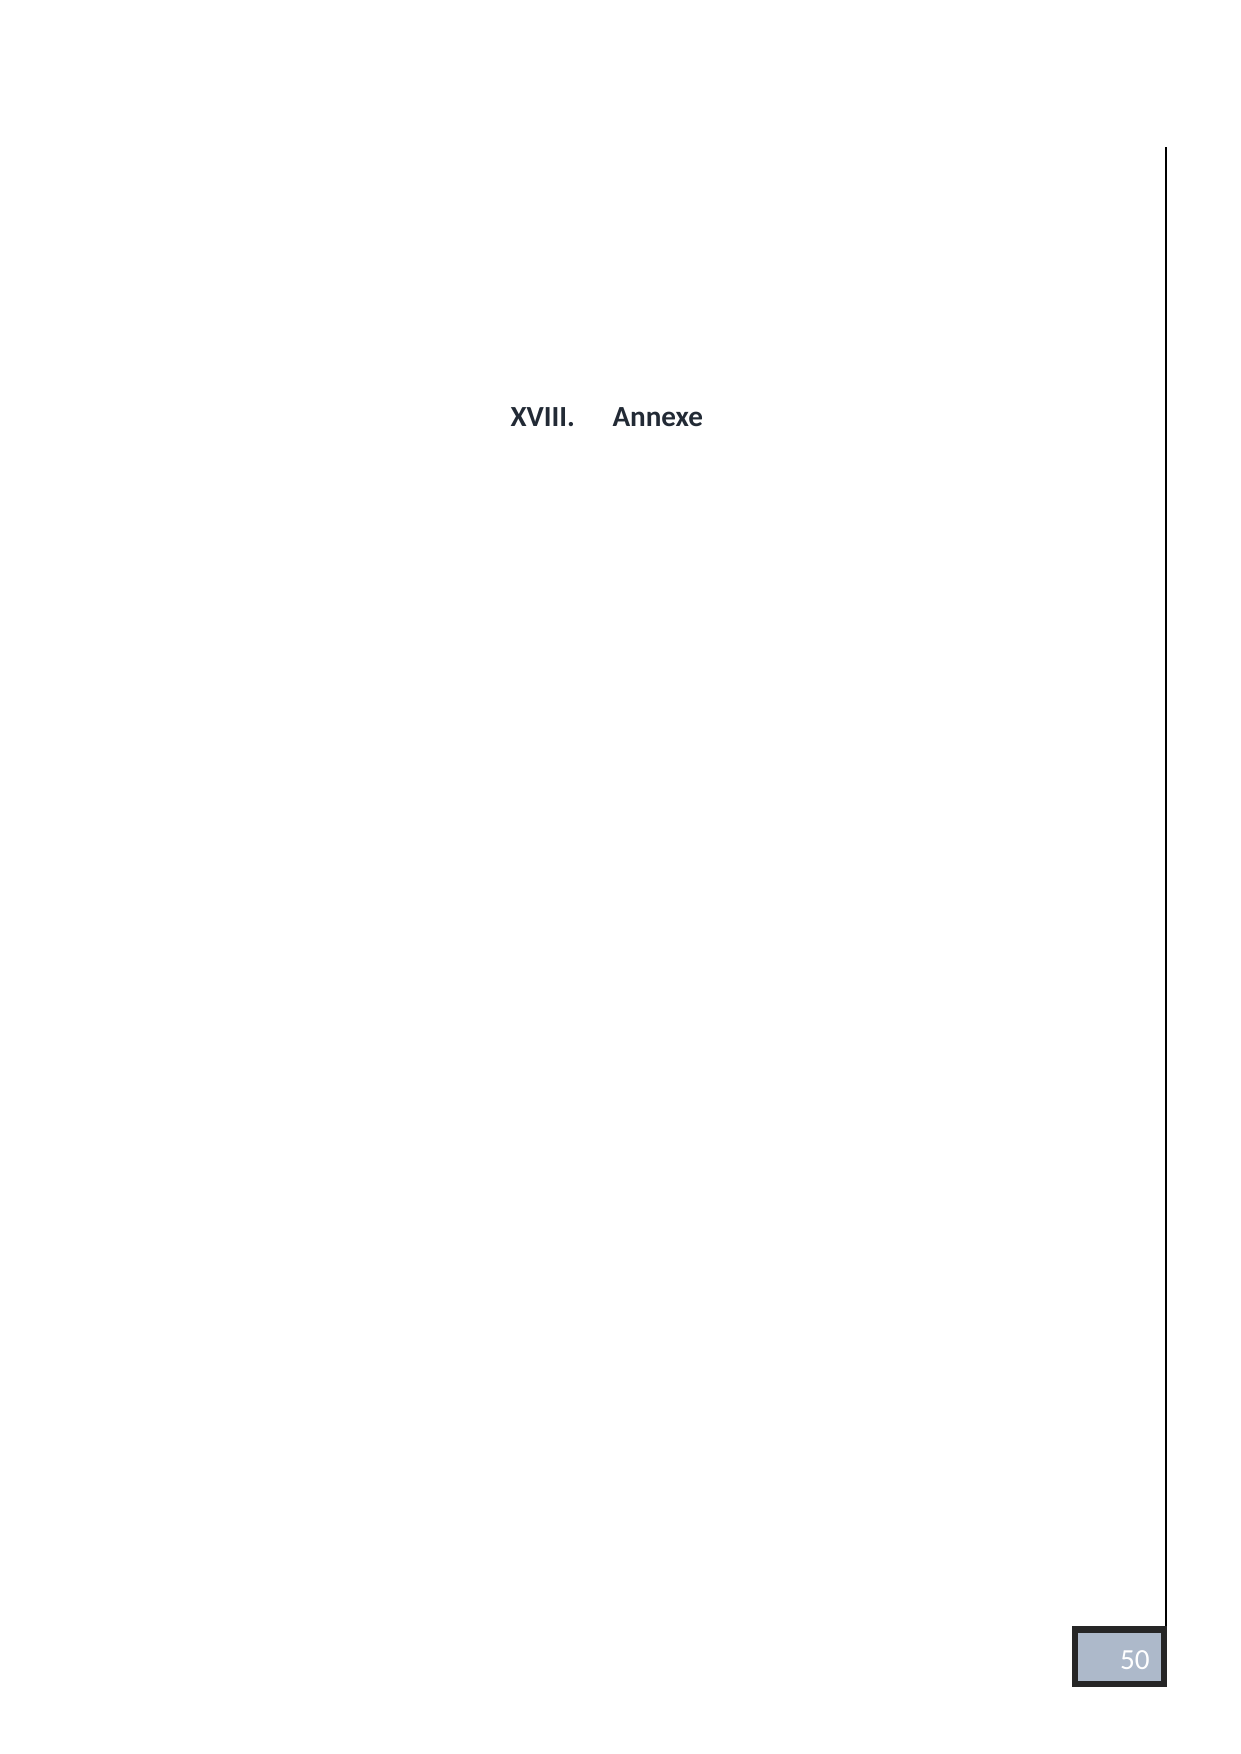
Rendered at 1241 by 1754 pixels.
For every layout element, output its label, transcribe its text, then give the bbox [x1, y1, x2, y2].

subtitle Annexe [185, 398, 1093, 434]
